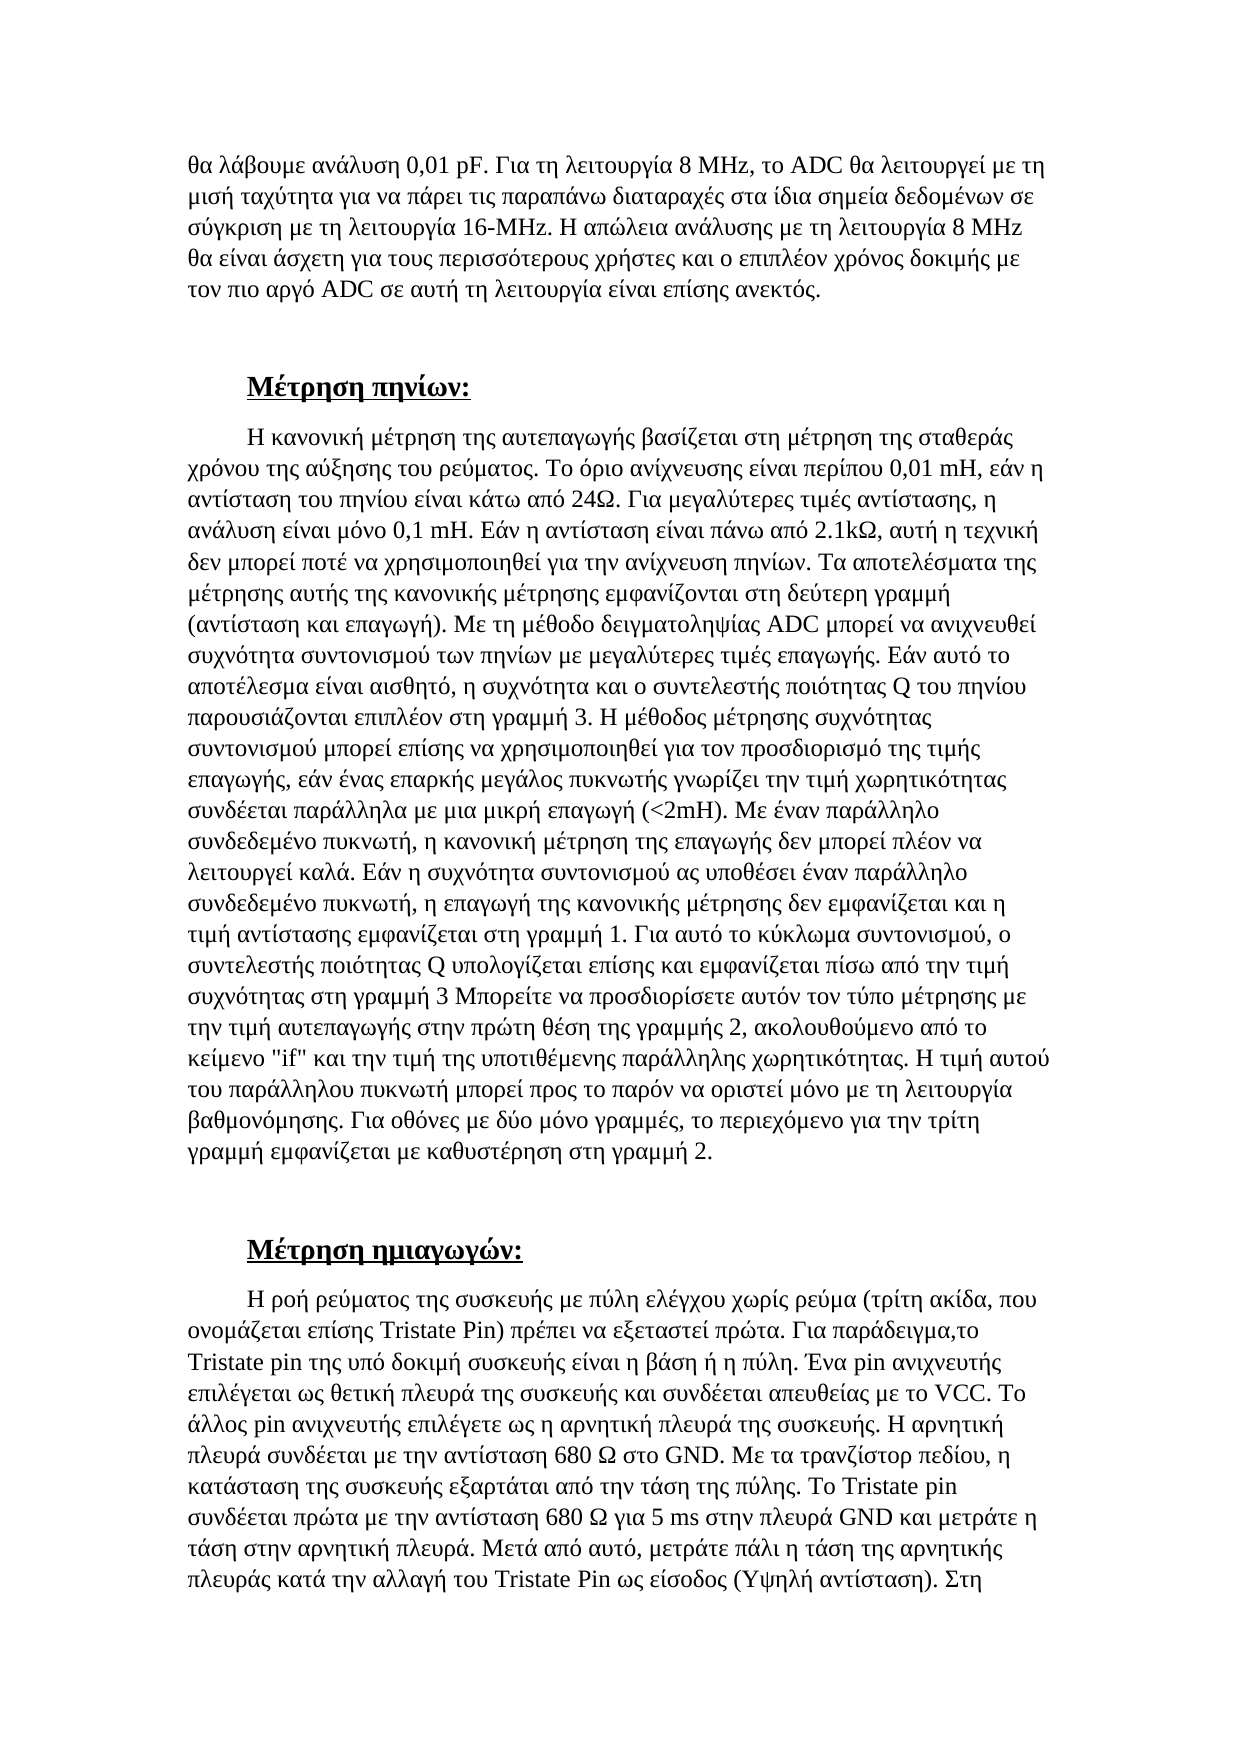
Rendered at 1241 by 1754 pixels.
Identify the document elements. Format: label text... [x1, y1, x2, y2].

text Μέτρηση ημιαγωγών: [187, 1232, 1053, 1265]
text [187, 150, 1053, 303]
text Μέτρηση πηνίων: [187, 369, 1053, 403]
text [187, 1284, 1053, 1593]
text Η κανονική μέτρηση της αυτεπαγωγής βασίζεται στη μέτρηση της σταθεράς χρόνου της αύξησης του ρεύματος. Το όριο ανίχνευσης είναι περίπου 0,01 mH, εάν η αντίσταση του πηνίου είναι κάτω από 24Ω. Για μεγαλύτερες τιμές αντίστασης, η ανάλυση είναι μόνο 0,1 mH. Εάν η αντίσταση είναι πάνω από 2.1kΩ, αυτή η τεχνική δεν μπορεί ποτέ να χρησιμοποιηθεί για την ανίχνευση πηνίων. Τα αποτελέσματα της μέτρησης αυτής της κανονικής μέτρησης εμφανίζονται στη δεύτερη γραμμή (αντίσταση και επαγωγή). Με τη μέθοδο δειγματοληψίας ADC μπορεί να ανιχνευθεί συχνότητα συντονισμού των πηνίων με μεγαλύτερες τιμές επαγωγής. Εάν αυτό το αποτέλεσμα είναι αισθητό, η συχνότητα και ο συντελεστής ποιότητας Q του πηνίου παρουσιάζονται επιπλέον στη γραμμή 3. Η μέθοδος μέτρησης συχνότητας συντονισμού μπορεί επίσης να χρησιμοποιηθεί για τον προσδιορισμό της τιμής επαγωγής, εάν ένας επαρκής μεγάλος πυκνωτής γνωρίζει την τιμή χωρητικότητας συνδέεται παράλληλα με μια μικρή επαγωγή (<2mH). Με έναν παράλληλο συνδεδεμένο πυκνωτή, η κανονική μέτρηση της επαγωγής δεν μπορεί πλέον να λειτουργεί καλά. Εάν η συχνότητα συντονισμού ας υποθέσει έναν παράλληλο συνδεδεμένο πυκνωτή, η επαγωγή της κανονικής μέτρησης δεν εμφανίζεται και η τιμή αντίστασης εμφανίζεται στη γραμμή 1. Για αυτό το κύκλωμα συντονισμού, ο συντελεστής ποιότητας Q υπολογίζεται επίσης και εμφανίζεται πίσω από την τιμή συχνότητας στη γραμμή 3 Μπορείτε να προσδιορίσετε αυτόν τον τύπο μέτρησης με την τιμή αυτεπαγωγής στην πρώτη θέση της γραμμής 2, ακολουθούμενο από το κείμενο "if" και την τιμή της υποτιθέμενης παράλληλης χωρητικότητας. Η τιμή αυτού του παράλληλου πυκνωτή μπορεί προς το παρόν να οριστεί μόνο με τη λειτουργία βαθμονόμησης. Για οθόνες με δύο μόνο γραμμές, το περιεχόμενο για την τρίτη γραμμή εμφανίζεται με καθυστέρηση στη γραμμή 2. [187, 422, 1053, 1165]
